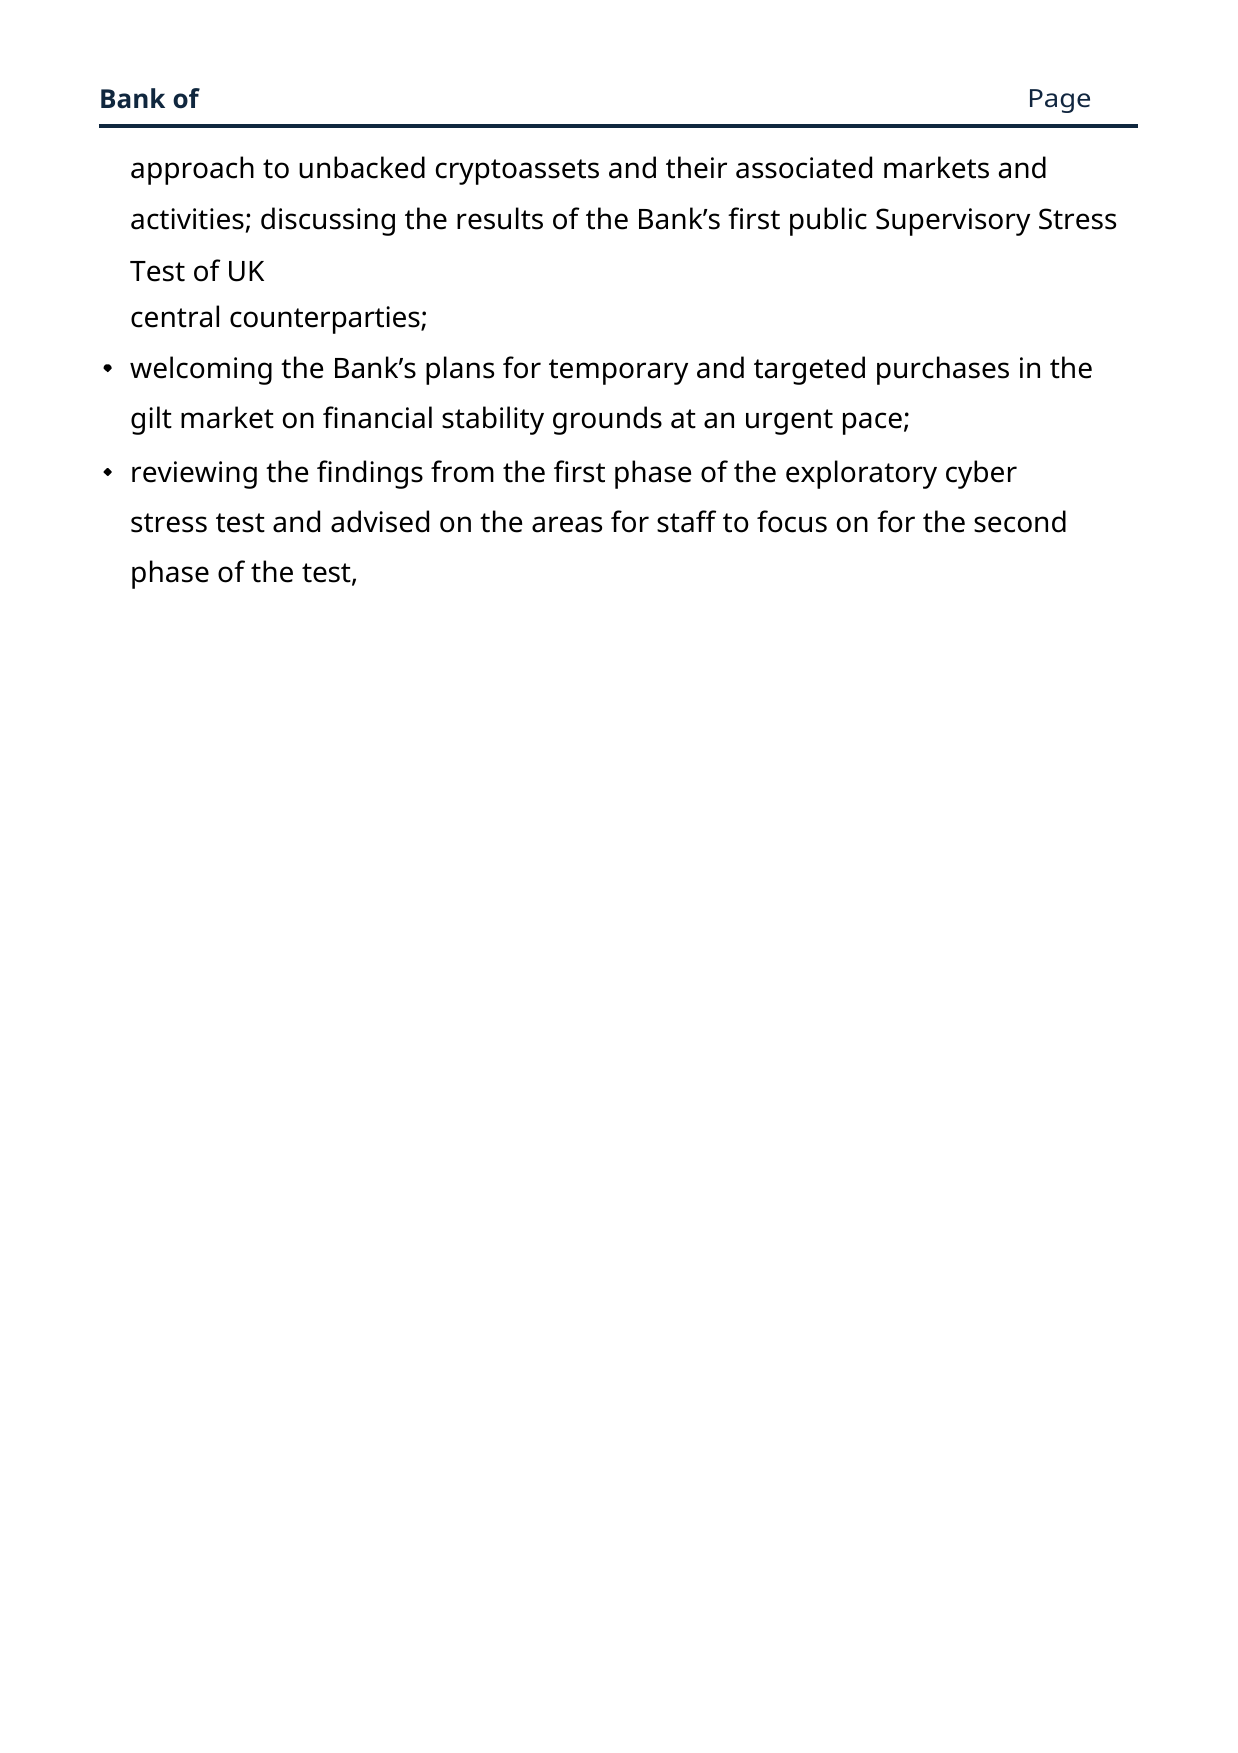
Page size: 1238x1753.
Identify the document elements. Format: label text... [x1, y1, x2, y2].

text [130, 148, 1120, 289]
text central counterparties; [130, 303, 1149, 334]
text reviewing the findings from the first phase of the exploratory cyber stress test and advised on the areas for staff to focus on for the second phase of the test, [130, 453, 1103, 591]
text welcoming the Bank’s plans for temporary and targeted purchases in the gilt market on financial stability grounds at an urgent pace; [130, 349, 1138, 437]
